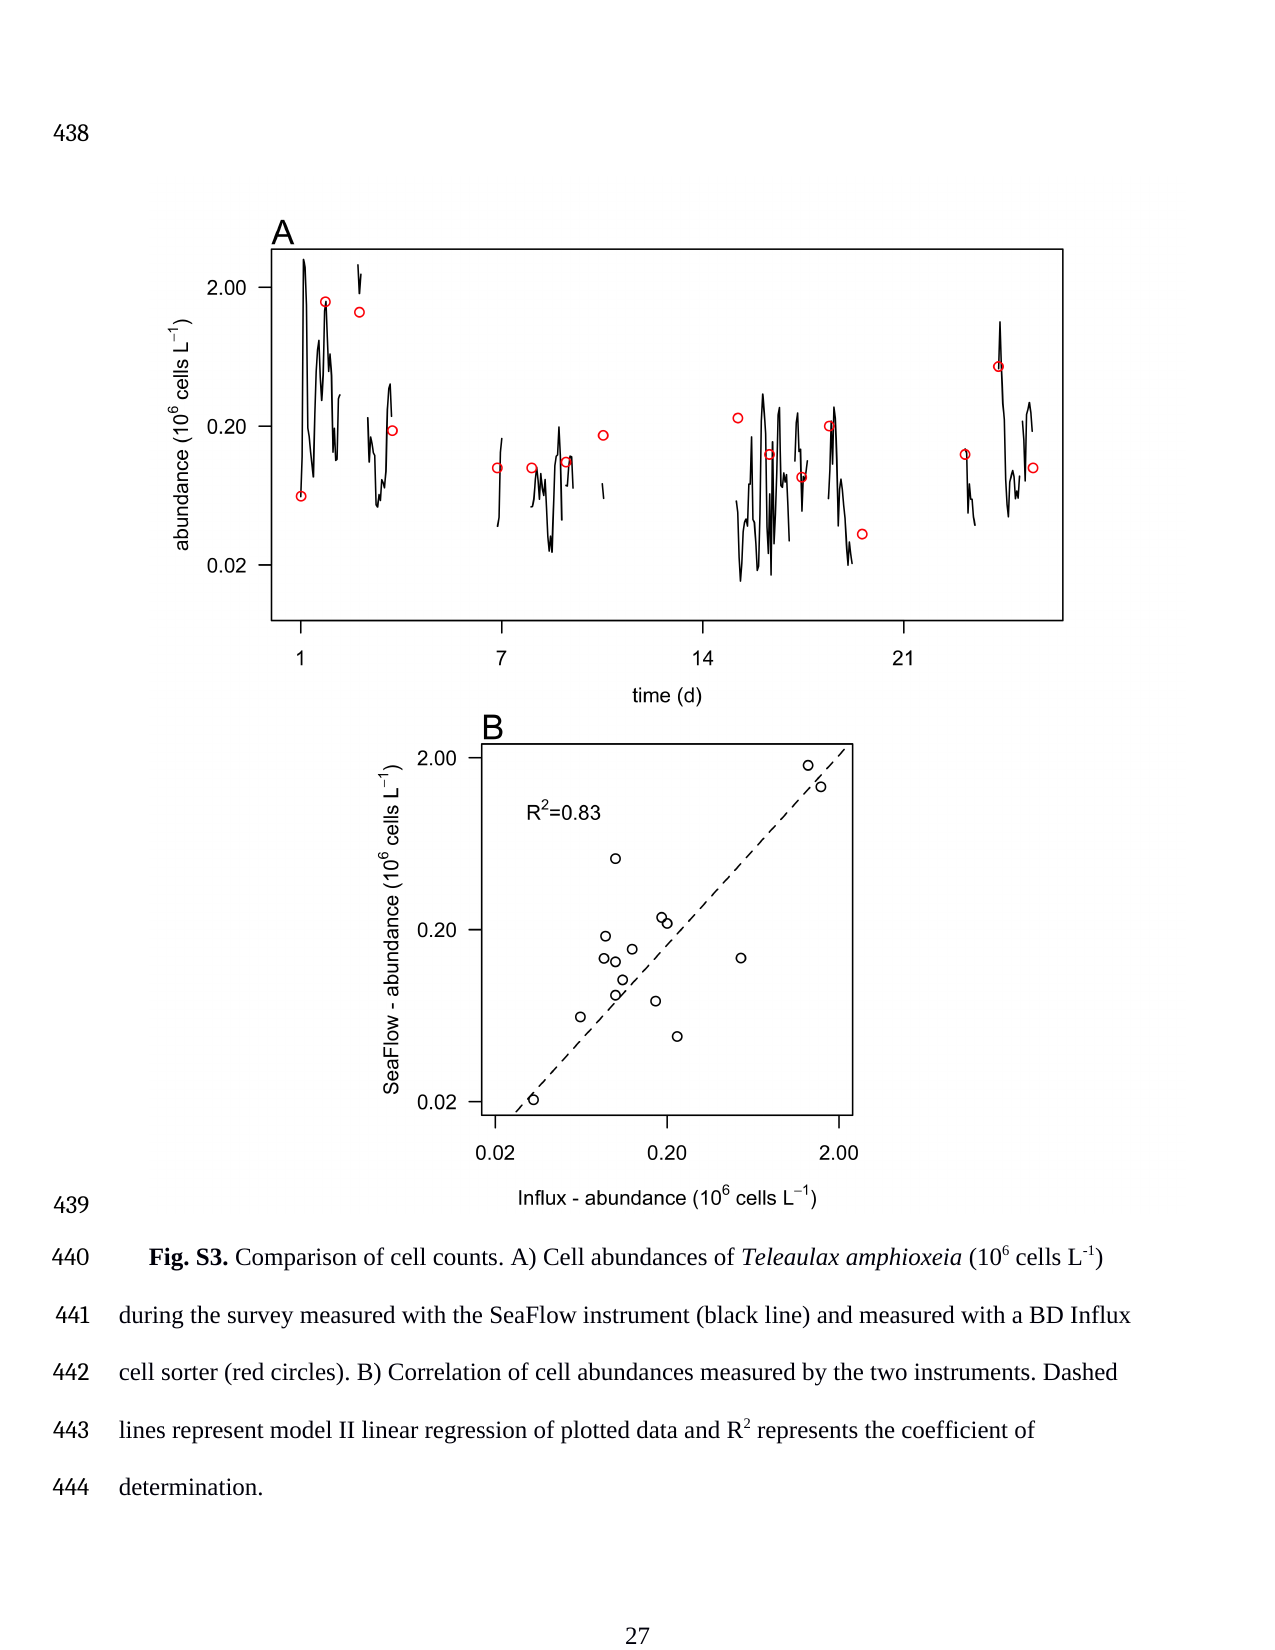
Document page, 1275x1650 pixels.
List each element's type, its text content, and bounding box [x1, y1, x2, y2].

text Fig. S3. Comparison of cell counts. A) Cell abundances of Teleaulax amphioxeia (106 cells L-1) during the survey measured with the SeaFlow instrument (black line) and measured with a BD Influx cell sorter (red circles). B) Correlation of cell abundances measured by the two instruments. Dashed lines represent model II linear regression of plotted data and R2 represents the coefficient of determination. [118, 1242, 1156, 1501]
picture [148, 176, 1186, 1214]
